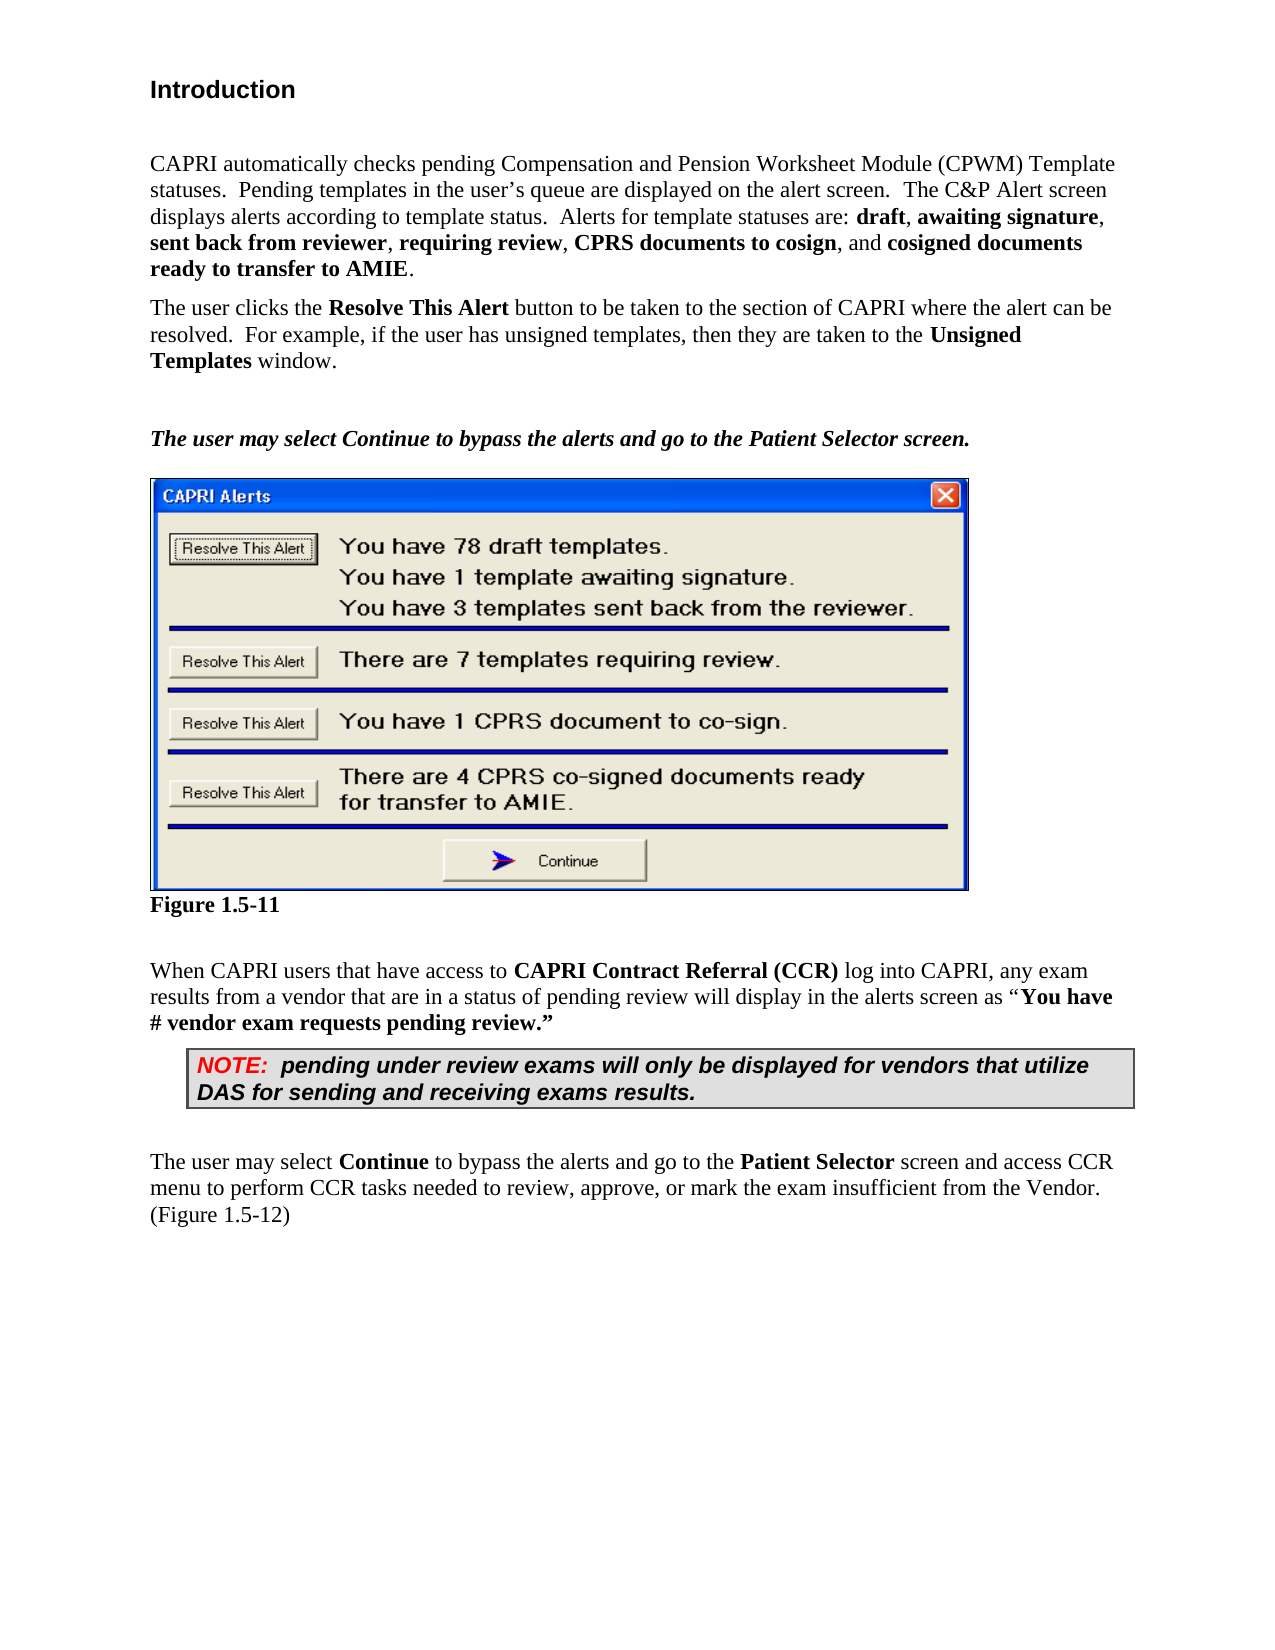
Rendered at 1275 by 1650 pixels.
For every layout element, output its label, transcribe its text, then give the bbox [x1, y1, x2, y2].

list NOTE: pending under review exams will only be displayed for vendors that utilize DAS for sending and receiving exams results. [189, 1050, 1133, 1107]
text The user may select Continue to bypass the alerts and go to the Patient Selector screen. [150, 425, 1125, 451]
text CAPRI automatically checks pending Compensation and Pension Worksheet Module (CPWM) Template statuses. Pending templates in the user’s queue are displayed on the alert screen. The C&P Alert screen displays alerts according to template status. Alerts for template statuses are: draft, awaiting signature, sent back from reviewer, requiring review, CPRS documents to cosign, and cosigned documents ready to transfer to AMIE. [150, 150, 1125, 282]
picture [151, 479, 968, 890]
text The user clicks the Resolve This Alert button to be taken to the section of CAPRI where the alert can be resolved. For example, if the user has unsigned templates, then they are taken to the Unsigned Templates window. [150, 294, 1125, 373]
text When CAPRI users that have access to CAPRI Contract Referral (CCR) log into CAPRI, any exam results from a vendor that are in a status of pending review will display in the alerts screen as “You have # vendor exam requests pending review.” [150, 957, 1125, 1036]
